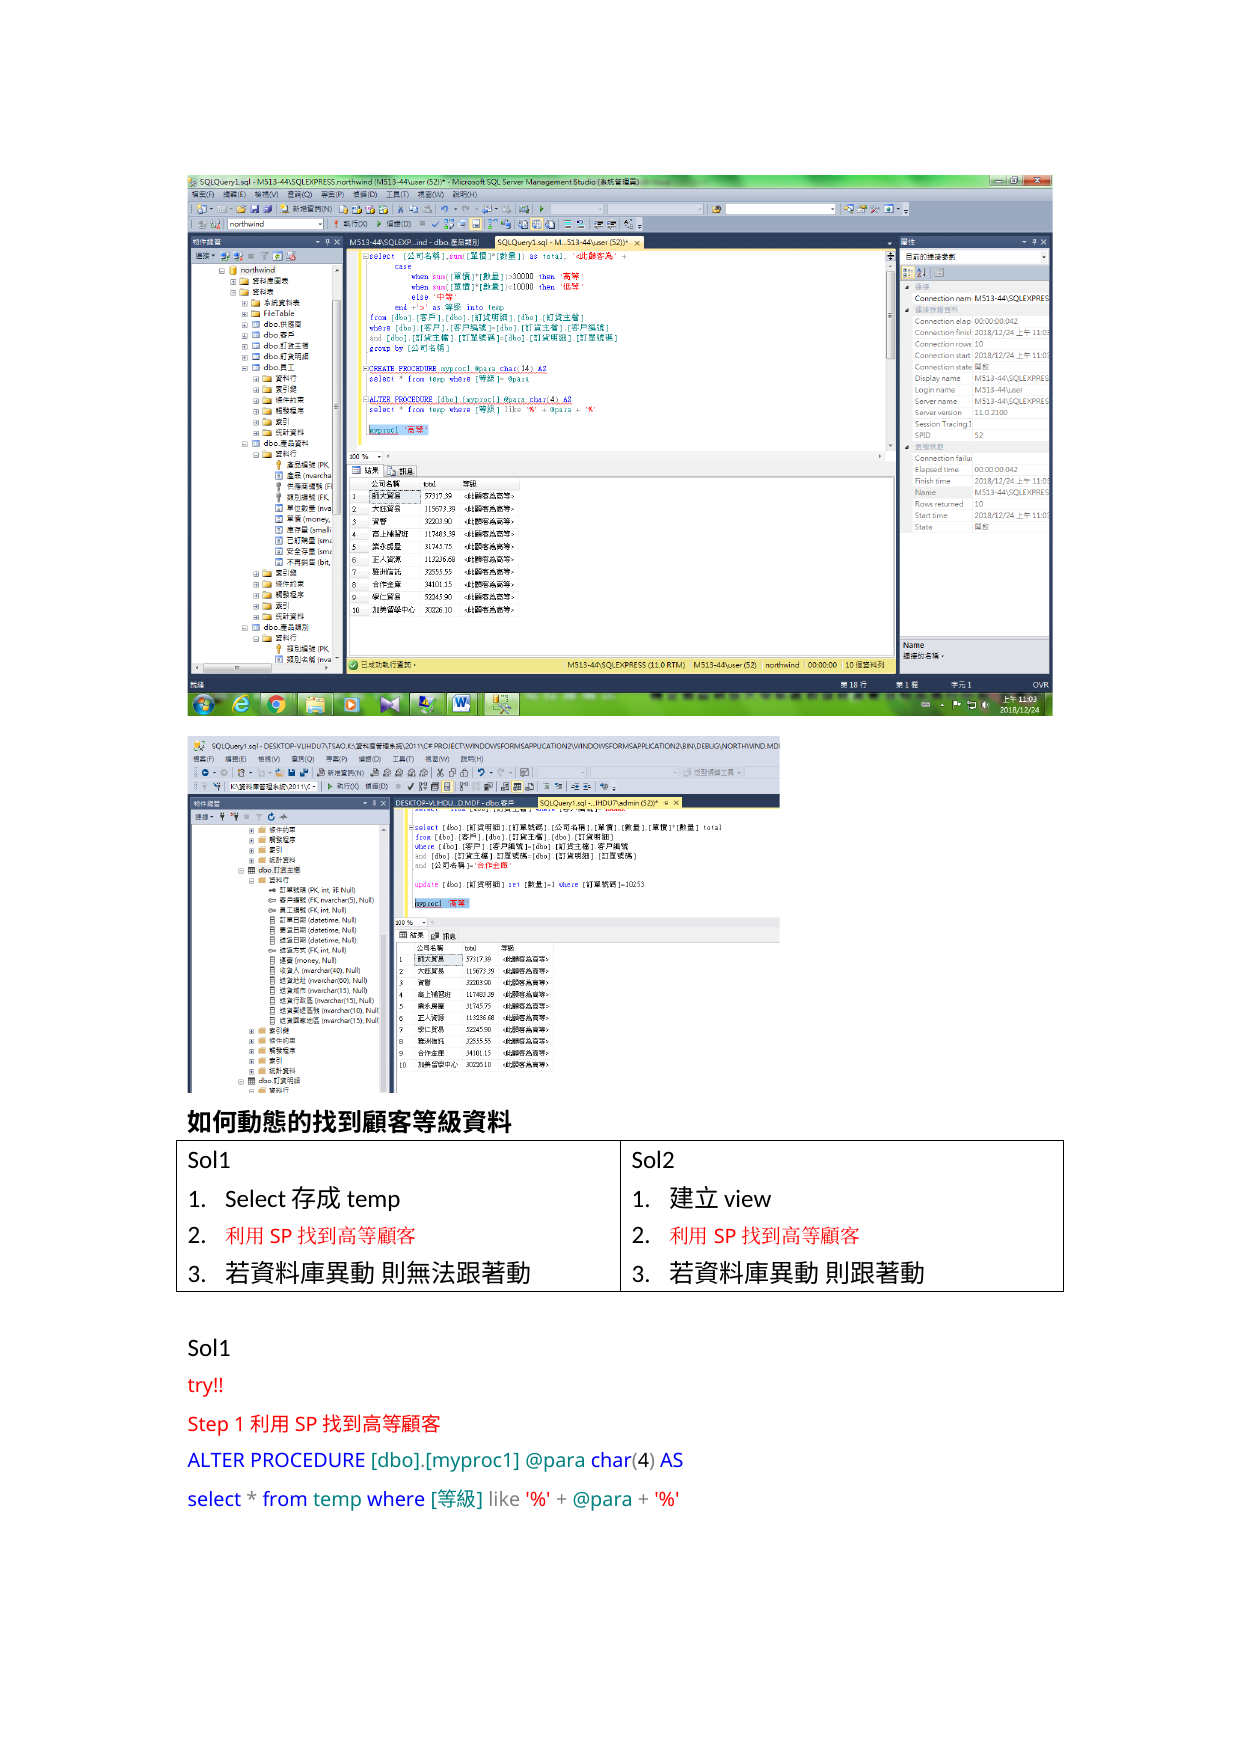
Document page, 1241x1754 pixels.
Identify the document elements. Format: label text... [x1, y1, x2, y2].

text Sol1 [187, 1329, 1053, 1367]
text Step 1 利用 SP 找到高等顧客 [187, 1404, 1053, 1442]
picture [187, 175, 1053, 716]
text select * from temp where [等級] like '%' + @para + '%' [187, 1479, 1053, 1517]
table_header Sol1 Select 存成temp 利用 SP 找到高等顧客 若資料庫異動 則無法跟著動 [177, 1141, 620, 1291]
table_header Sol2 建立view 利用 SP 找到高等顧客 若資料庫異動 則跟著動 [621, 1141, 1063, 1291]
subtitle 如何動態的找到顧客等級資料 [187, 1102, 1053, 1139]
text ALTER PROCEDURE [dbo].[myproc1] @para char(4) AS [187, 1442, 1053, 1479]
text try!! [187, 1367, 1053, 1404]
picture [187, 736, 780, 1093]
